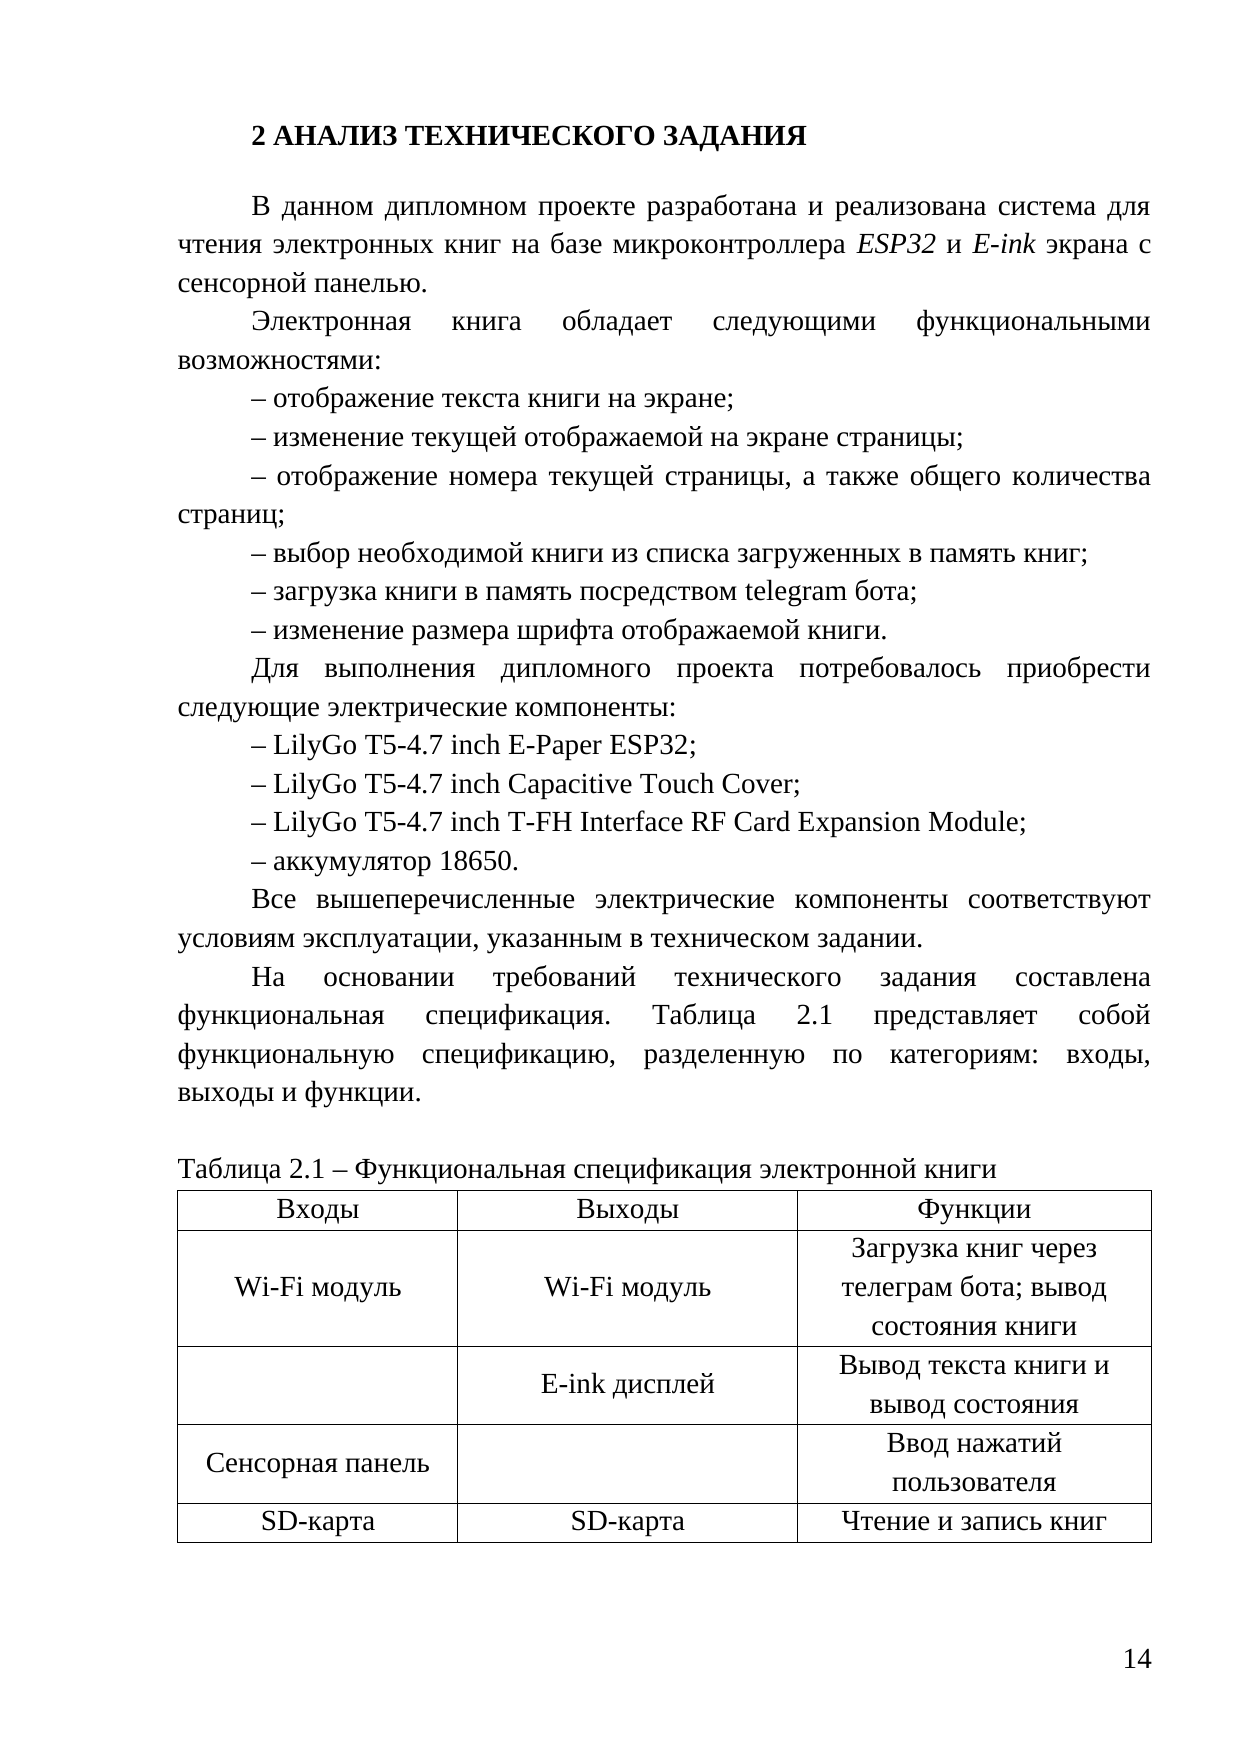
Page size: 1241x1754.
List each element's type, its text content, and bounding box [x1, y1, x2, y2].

text – изменение текущей отображаемой на экране страницы; [177, 419, 1152, 453]
table_header Входы [178, 1191, 457, 1229]
text – изменение размера шрифта отображаемой книги. [177, 612, 1152, 645]
text – отображение номера текущей страницы, а также общего количества страниц; [177, 458, 1152, 530]
text Для выполнения дипломного проекта потребовалось приобрести следующие электрические компоненты: [177, 650, 1152, 722]
text Электронная книга обладает следующими функциональными возможностями: [177, 303, 1152, 376]
text – LilyGo T5-4.7 inch T-FH Interface RF Card Expansion Module; [177, 804, 1152, 838]
text – выбор необходимой книги из списка загруженных в память книг; [177, 535, 1152, 568]
table_cell [178, 1347, 457, 1424]
text В данном дипломном проекте разработана и реализована система для чтения электронных книг на базе микроконтроллера ESP32 и E-ink экрана с сенсорной панелью. [177, 188, 1152, 298]
table_cell Вывод текста книги и вывод состояния [798, 1347, 1151, 1424]
table_header Выходы [458, 1191, 797, 1229]
table_cell SD-карта [458, 1504, 797, 1542]
text – загрузка книги в память посредством telegram бота; [177, 573, 1152, 607]
table_cell Wi-Fi модуль [458, 1231, 797, 1346]
text – аккумулятор 18650. [177, 843, 1152, 877]
table_cell Сенсорная панель [178, 1425, 457, 1502]
text Таблица 2.1 – Функциональная спецификация электронной книги [177, 1151, 1152, 1185]
table_cell Wi-Fi модуль [178, 1231, 457, 1346]
table_cell Ввод нажатий пользователя [798, 1425, 1151, 1502]
text На основании требований технического задания составлена функциональная спецификация. Таблица 2.1 представляет собой функциональную спецификацию, разделенную по категориям: входы, выходы и функции. [177, 959, 1152, 1108]
text – LilyGo T5-4.7 inch E-Paper ESP32; [177, 727, 1152, 761]
subtitle Анализ технического задания [251, 118, 1152, 152]
text – отображение текста книги на экране; [177, 381, 1152, 414]
table_cell [458, 1425, 797, 1502]
text – LilyGo T5-4.7 inch Capacitive Touch Cover; [177, 766, 1152, 799]
table_cell Загрузка книг через телеграм бота; вывод состояния книги [798, 1231, 1151, 1346]
table_cell SD-карта [178, 1504, 457, 1542]
text Все вышеперечисленные электрические компоненты соответствуют условиям эксплуатации, указанным в техническом задании. [177, 882, 1152, 954]
table_header Функции [798, 1191, 1151, 1229]
table_cell Чтение и запись книг [798, 1504, 1151, 1542]
table_cell E-ink дисплей [458, 1347, 797, 1424]
